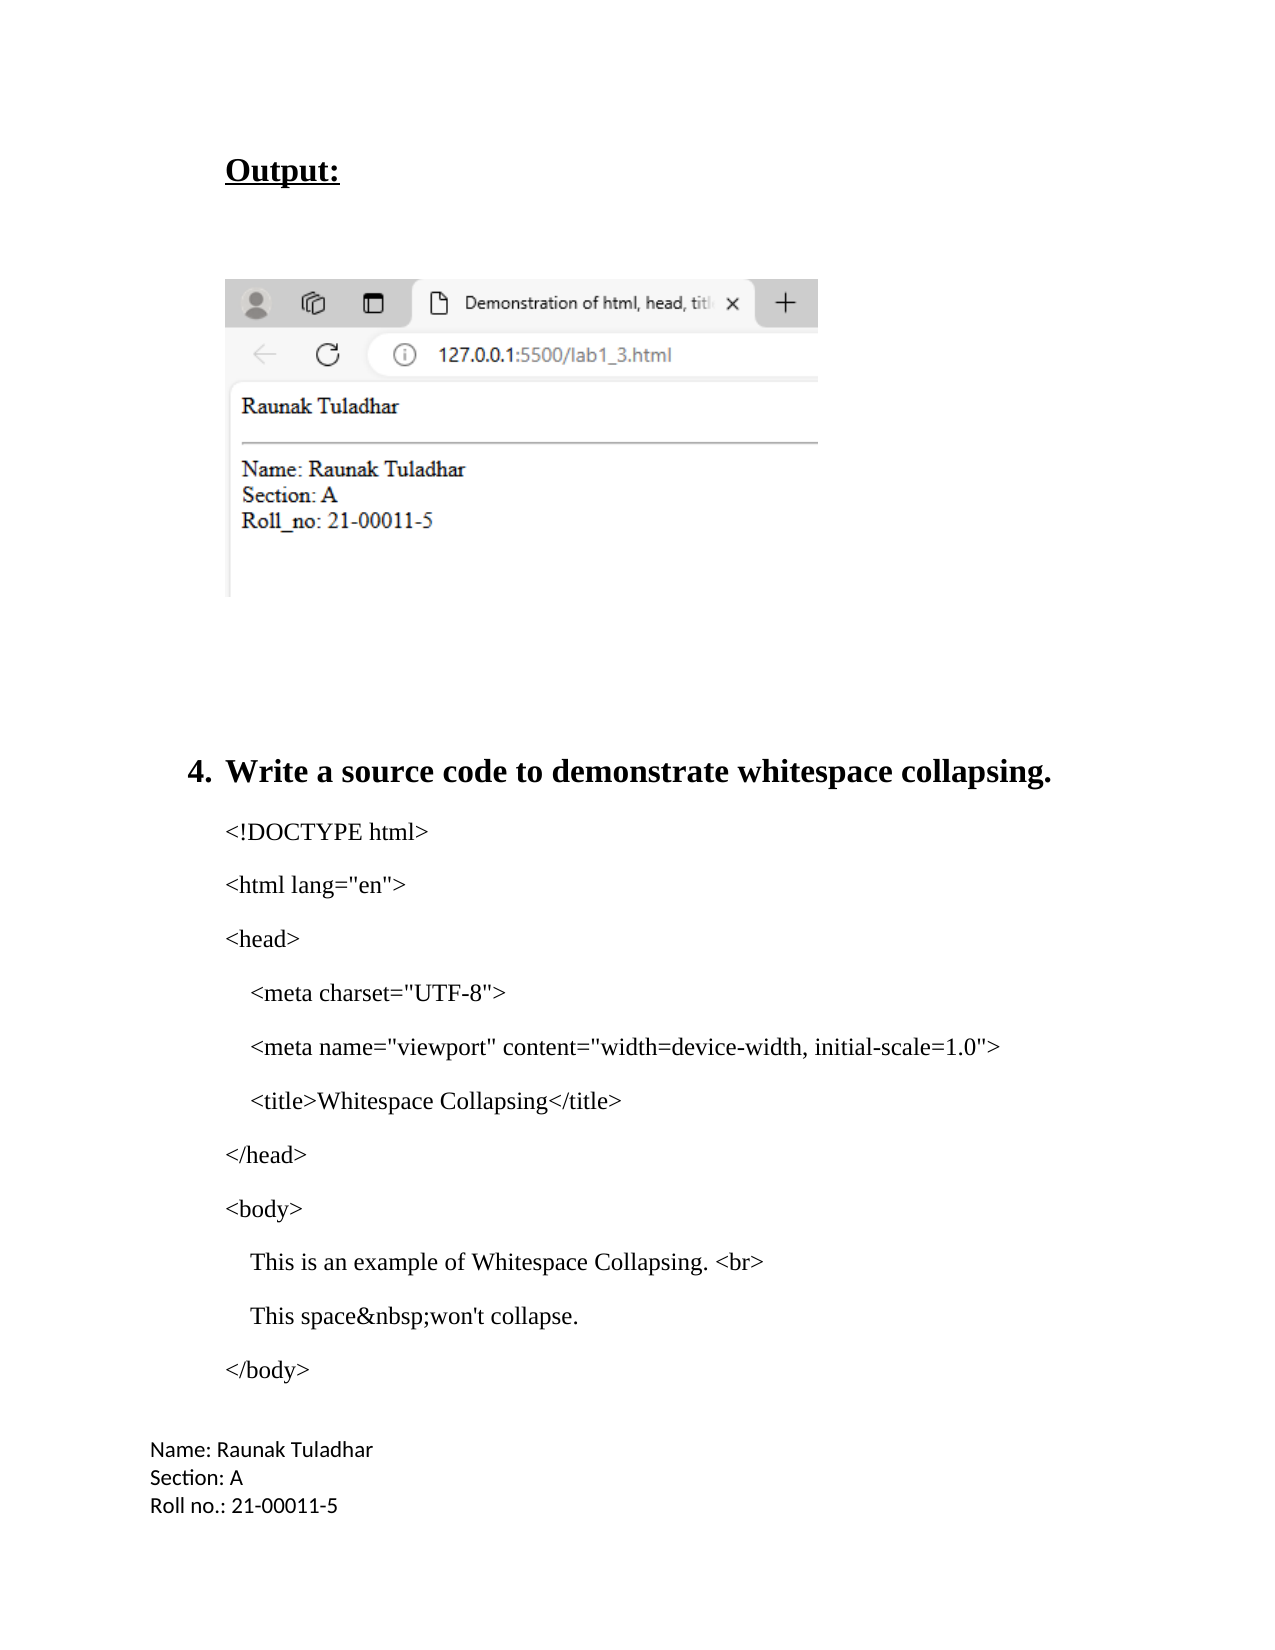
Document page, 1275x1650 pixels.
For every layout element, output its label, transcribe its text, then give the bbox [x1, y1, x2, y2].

text Output: [225, 150, 1125, 188]
text <body> [225, 1194, 1125, 1222]
text <head> [225, 924, 1125, 953]
text <meta name="viewport" content="width=device-width, initial-scale=1.0"> [225, 1032, 1125, 1061]
text <!DOCTYPE html> [225, 817, 1125, 845]
text This is an example of Whitespace Collapsing. <br> [225, 1247, 1125, 1276]
list Write a source code to demonstrate whitespace collapsing. [187, 752, 1125, 790]
picture [225, 279, 818, 597]
text </head> [225, 1140, 1125, 1168]
text </body> [225, 1355, 1125, 1384]
text <title>Whitespace Collapsing</title> [225, 1086, 1125, 1115]
text <meta charset="UTF-8"> [225, 978, 1125, 1007]
text This space&nbsp;won't collapse. [225, 1301, 1125, 1330]
text <html lang="en"> [225, 871, 1125, 899]
